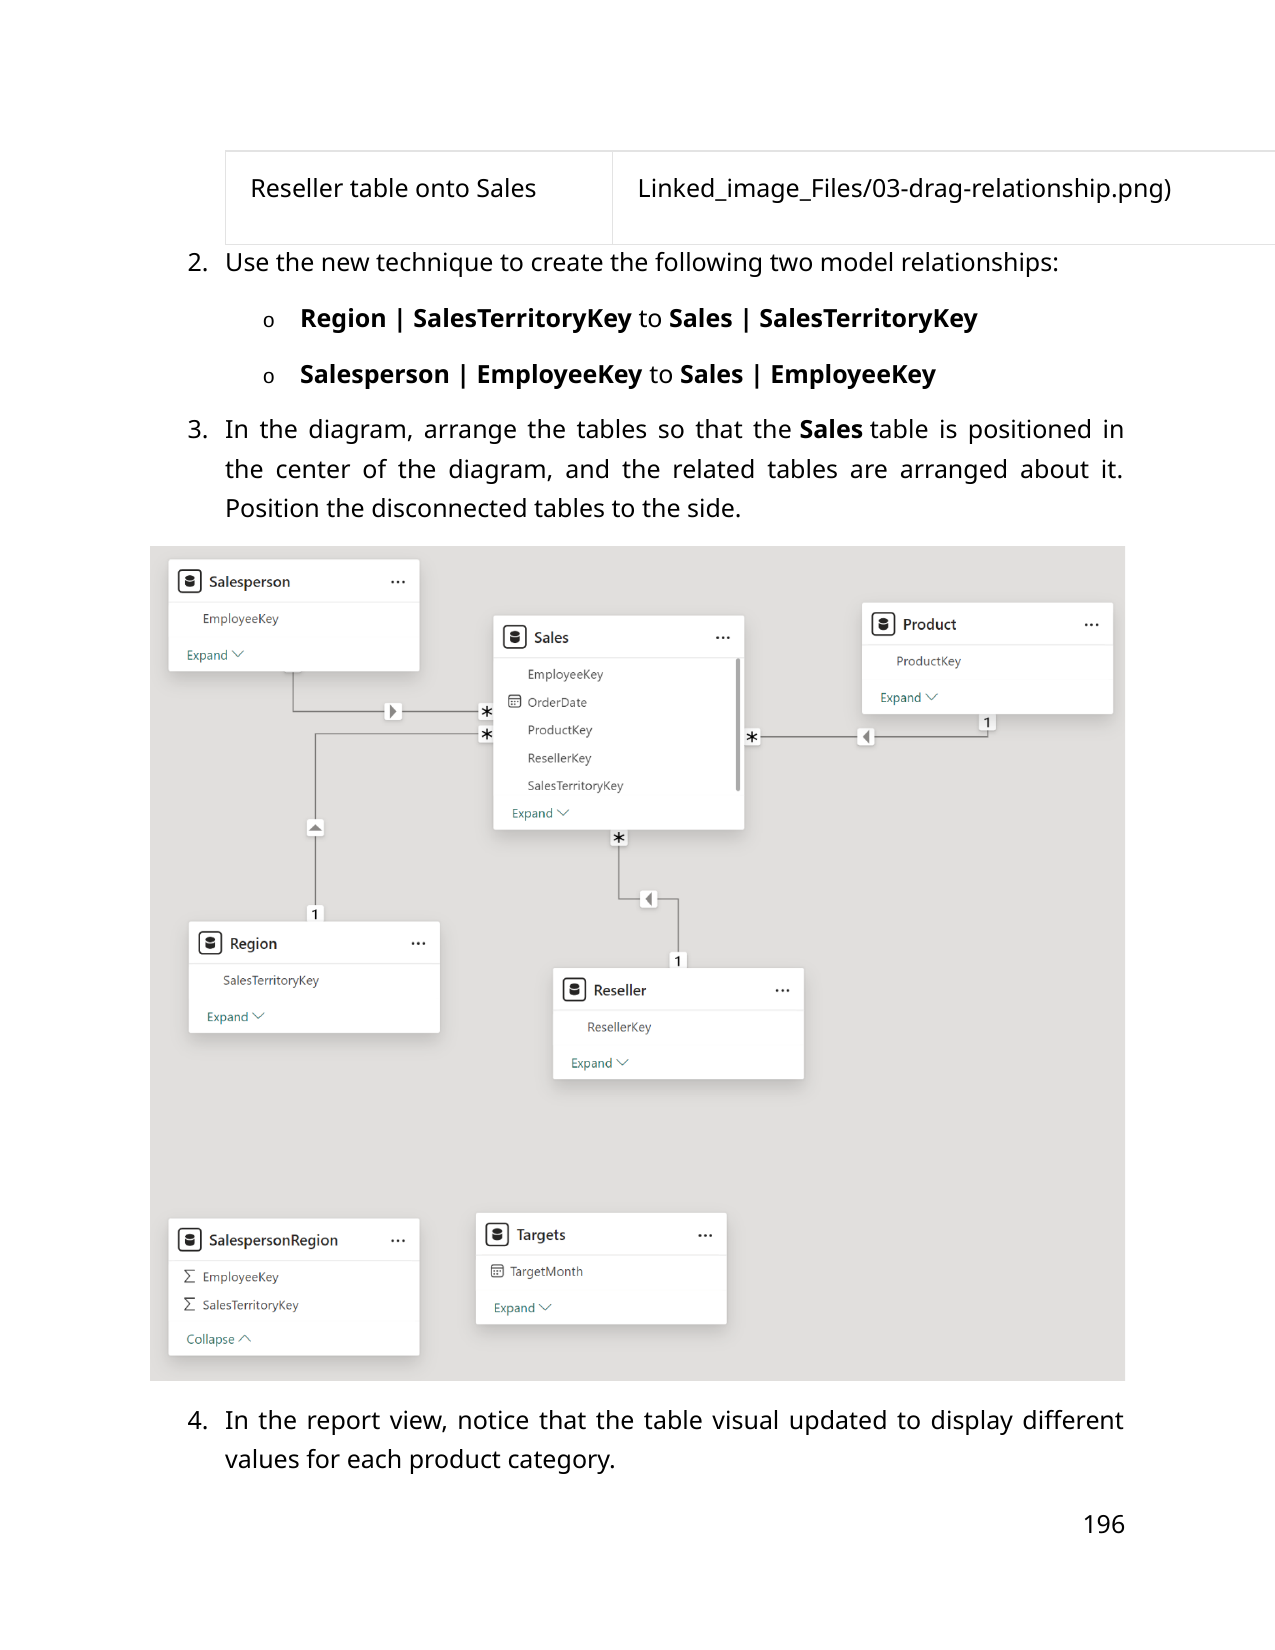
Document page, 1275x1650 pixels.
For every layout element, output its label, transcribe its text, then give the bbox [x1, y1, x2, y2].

list In the diagram, arrange the tables so that the Sales table is positioned in the center of the diagram, and the related tables are arranged about it. Position the disconnected tables to the side. [187, 412, 1125, 524]
list Region | SalesTerritoryKey to Sales | SalesTerritoryKey [262, 300, 1125, 334]
picture [150, 546, 1125, 1381]
list Salesperson | EmployeeKey to Sales | EmployeeKey [262, 356, 1125, 390]
list In the report view, notice that the table visual updated to display different values for each product category. [187, 1403, 1125, 1476]
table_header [613, 152, 1275, 244]
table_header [226, 152, 612, 244]
list Use the new technique to create the following two model relationships: [187, 244, 1125, 279]
